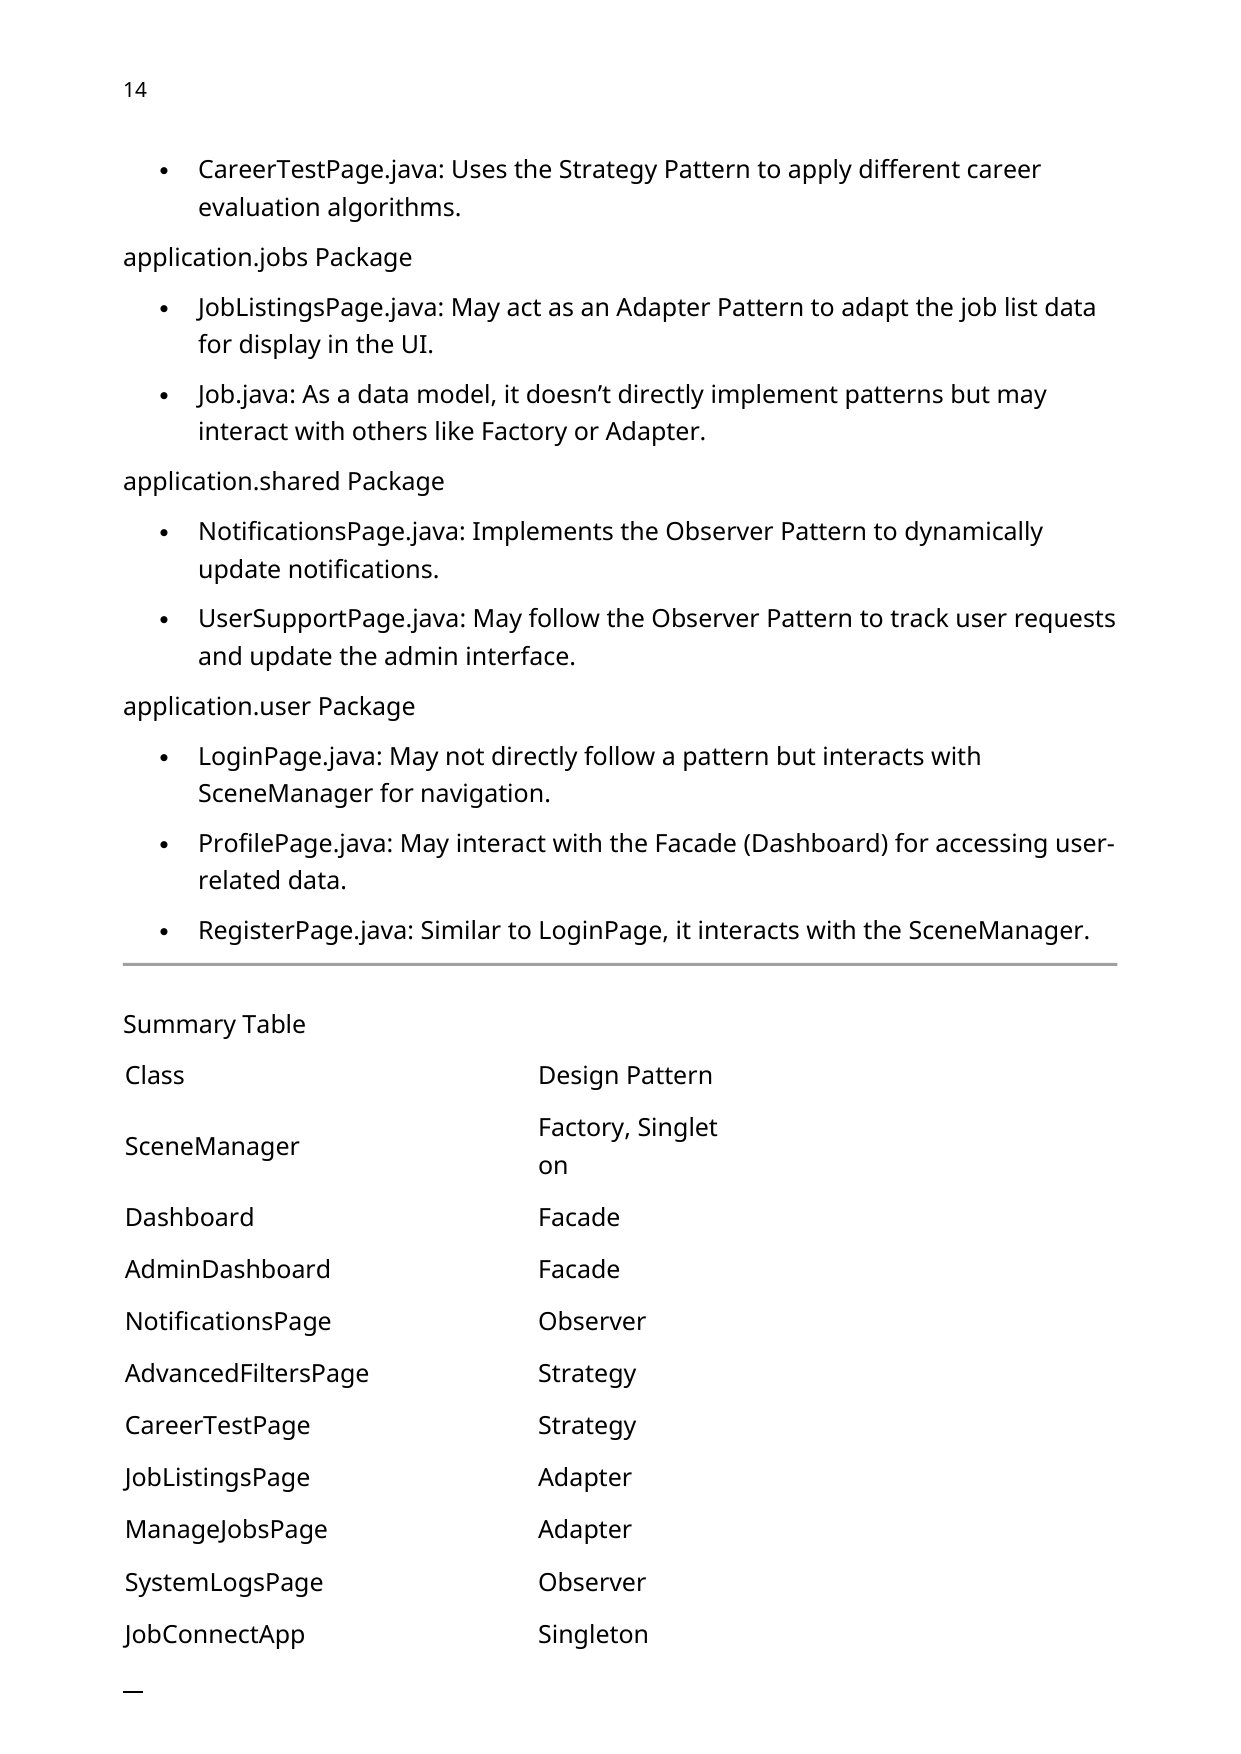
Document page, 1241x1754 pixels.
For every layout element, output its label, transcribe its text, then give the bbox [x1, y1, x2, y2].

list UserSupportPage.java: May follow the Observer Pattern to track user requests and update the admin interface. [160, 601, 1117, 673]
table_cell JobConnectApp [123, 1615, 536, 1667]
table_cell SystemLogsPage [123, 1563, 536, 1615]
list ProfilePage.java: May interact with the Facade (Dashboard) for accessing user-related data. [160, 826, 1117, 897]
list Job.java: As a data model, it doesn’t directly implement patterns but may interact with others like Factory or Adapter. [160, 377, 1117, 448]
table_cell NotificationsPage [123, 1302, 536, 1354]
text application.jobs Package [123, 239, 1117, 273]
table_cell Facade [536, 1198, 733, 1250]
table_cell Dashboard [123, 1198, 536, 1250]
table_cell Facade [536, 1250, 733, 1302]
list LoginPage.java: May not directly follow a pattern but interacts with SceneManager for navigation. [160, 738, 1117, 810]
list JobListingsPage.java: May act as an Adapter Pattern to adapt the job list data for display in the UI. [160, 289, 1117, 361]
table_cell Strategy [536, 1406, 733, 1458]
table_cell CareerTestPage [123, 1406, 536, 1458]
table_cell Adapter [536, 1459, 733, 1511]
text application.shared Package [123, 464, 1117, 498]
list NotificationsPage.java: Implements the Observer Pattern to dynamically update notifications. [160, 514, 1117, 585]
table_cell AdvancedFiltersPage [123, 1354, 536, 1406]
table_cell Singleton [536, 1615, 733, 1667]
table_cell SceneManager [123, 1109, 536, 1198]
table_cell ManageJobsPage [123, 1511, 536, 1563]
table_cell Observer [536, 1302, 733, 1354]
list CareerTestPage.java: Uses the Strategy Pattern to apply different career evaluation algorithms. [160, 152, 1117, 224]
table_cell AdminDashboard [123, 1250, 536, 1302]
table_header Design Pattern [536, 1056, 733, 1108]
text application.user Package [123, 688, 1117, 722]
text Summary Table [123, 1007, 1117, 1041]
table_cell JobListingsPage [123, 1459, 536, 1511]
table_cell Factory, Singleton [536, 1109, 733, 1198]
table_cell Adapter [536, 1511, 733, 1563]
table_cell Strategy [536, 1354, 733, 1406]
table_cell Observer [536, 1563, 733, 1615]
list RegisterPage.java: Similar to LoginPage, it interacts with the SceneManager. [160, 913, 1117, 947]
table_header Class [123, 1056, 536, 1108]
